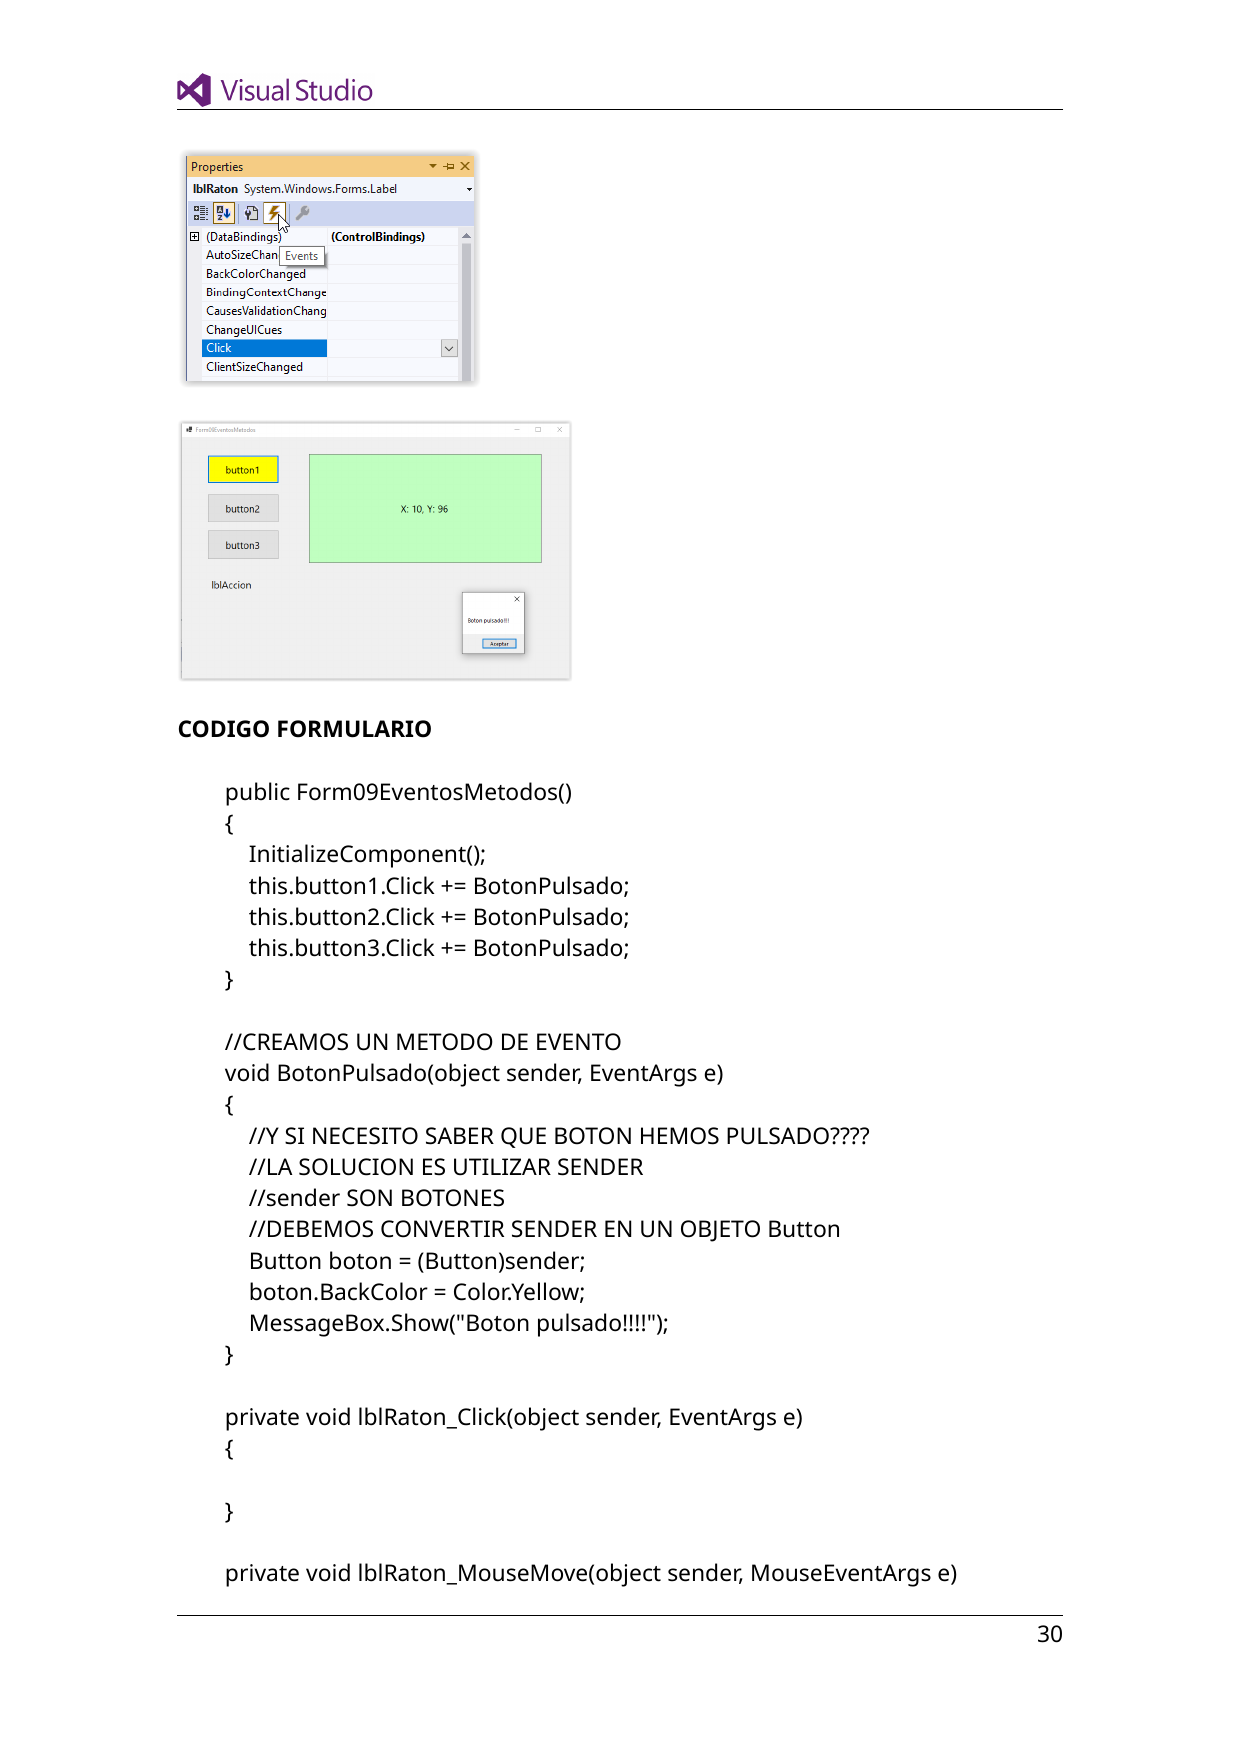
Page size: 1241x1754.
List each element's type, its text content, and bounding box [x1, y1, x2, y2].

text this.button3.Click += BotonPulsado; [177, 932, 1063, 963]
text this.button2.Click += BotonPulsado; [177, 901, 1063, 932]
text { [177, 1088, 1063, 1119]
text boton.BackColor = Color.Yellow; [177, 1276, 1063, 1307]
text MessageBox.Show("Boton pulsado!!!!"); [177, 1307, 1063, 1338]
text } [177, 963, 1063, 994]
text public Form09EventosMetodos() [177, 776, 1063, 807]
text private void lblRaton_Click(object sender, EventArgs e) [177, 1401, 1063, 1432]
text InitializeComponent(); [177, 838, 1063, 869]
text //CREAMOS UN METODO DE EVENTO [177, 1026, 1063, 1057]
picture [177, 147, 481, 388]
picture [177, 419, 573, 682]
text Button boton = (Button)sender; [177, 1244, 1063, 1276]
text void BotonPulsado(object sender, EventArgs e) [177, 1057, 1063, 1088]
text //Y SI NECESITO SABER QUE BOTON HEMOS PULSADO???? [177, 1119, 1063, 1151]
text CODIGO FORMULARIO [177, 713, 1063, 744]
text { [177, 807, 1063, 838]
text //DEBEMOS CONVERTIR SENDER EN UN OBJETO Button [177, 1213, 1063, 1244]
text //sender SON BOTONES [177, 1182, 1063, 1213]
text { [177, 1432, 1063, 1463]
picture [177, 73, 375, 107]
text //LA SOLUCION ES UTILIZAR SENDER [177, 1151, 1063, 1182]
text private void lblRaton_MouseMove(object sender, MouseEventArgs e) [177, 1557, 1063, 1588]
text } [177, 1338, 1063, 1369]
text this.button1.Click += BotonPulsado; [177, 869, 1063, 901]
text } [177, 1494, 1063, 1526]
